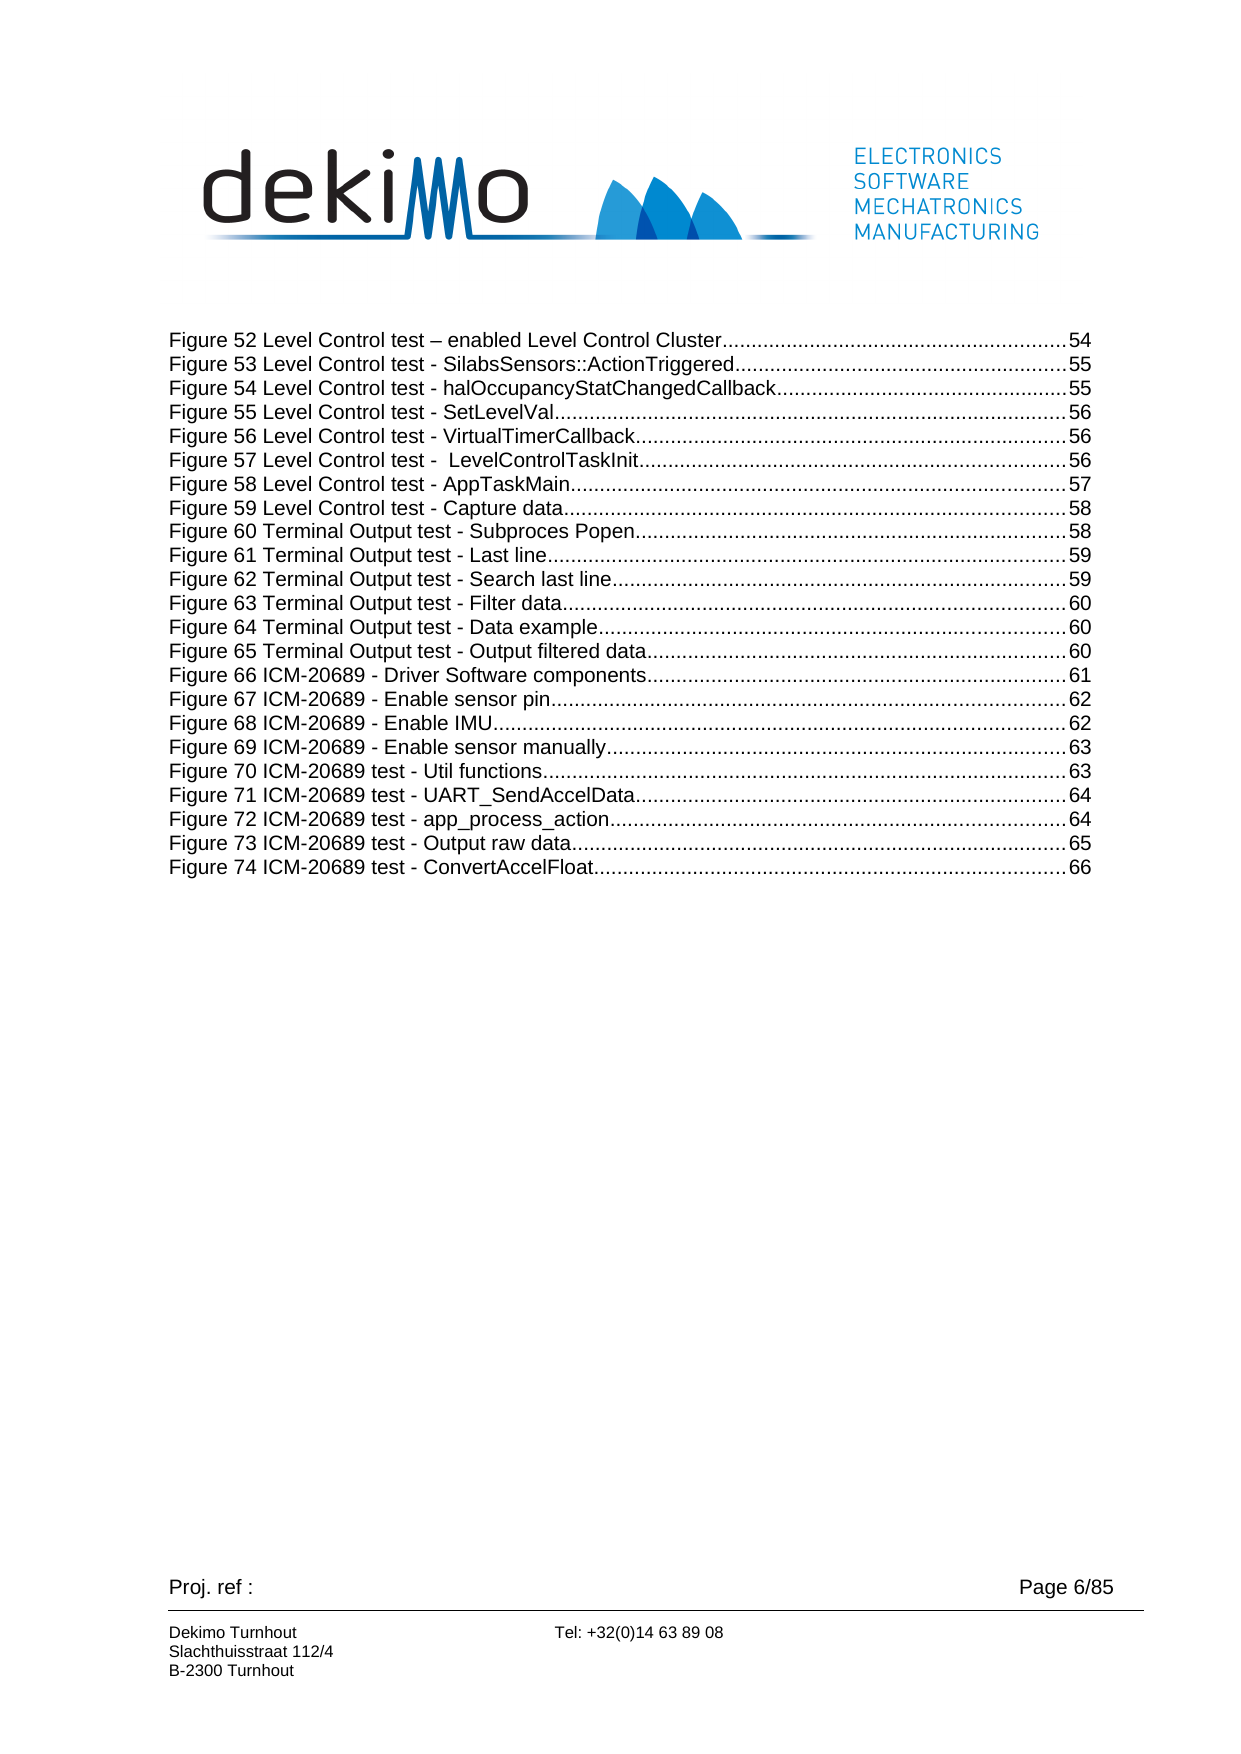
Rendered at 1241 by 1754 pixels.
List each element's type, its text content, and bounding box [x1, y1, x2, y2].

text Figure 63 Terminal Output test - Filter data 60 [169, 591, 1093, 615]
text Figure 64 Terminal Output test - Data example 60 [169, 615, 1093, 639]
text Figure 59 Level Control test - Capture data 58 [169, 495, 1093, 519]
text Figure 67 ICM-20689 - Enable sensor pin 62 [169, 687, 1093, 711]
text Figure 66 ICM-20689 - Driver Software components 61 [169, 663, 1093, 687]
text Figure 56 Level Control test - VirtualTimerCallback 56 [169, 423, 1093, 447]
picture [159, 73, 1083, 304]
text Figure 68 ICM-20689 - Enable IMU 62 [169, 711, 1093, 735]
text Figure 58 Level Control test - AppTaskMain 57 [169, 471, 1093, 495]
text Figure 57 Level Control test - LevelControlTaskInit 56 [169, 447, 1093, 471]
text Figure 54 Level Control test - halOccupancyStatChangedCallback 55 [169, 376, 1093, 399]
text Figure 65 Terminal Output test - Output filtered data 60 [169, 639, 1093, 663]
text Figure 53 Level Control test - SilabsSensors::ActionTriggered 55 [169, 352, 1093, 376]
text Figure 55 Level Control test - SetLevelVal 56 [169, 399, 1093, 423]
text Figure 71 ICM-20689 test - UART_SendAccelData 64 [169, 783, 1093, 807]
text Figure 70 ICM-20689 test - Util functions 63 [169, 759, 1093, 783]
text Figure 69 ICM-20689 - Enable sensor manually 63 [169, 735, 1093, 759]
text Figure 73 ICM-20689 test - Output raw data 65 [169, 831, 1093, 855]
text Figure 60 Terminal Output test - Subproces Popen 58 [169, 519, 1093, 543]
text Figure 62 Terminal Output test - Search last line 59 [169, 567, 1093, 591]
text Figure 74 ICM-20689 test - ConvertAccelFloat 66 [169, 855, 1093, 879]
text Figure 61 Terminal Output test - Last line 59 [169, 543, 1093, 567]
text Figure 52 Level Control test – enabled Level Control Cluster 54 [169, 328, 1093, 352]
text Figure 72 ICM-20689 test - app_process_action 64 [169, 807, 1093, 831]
